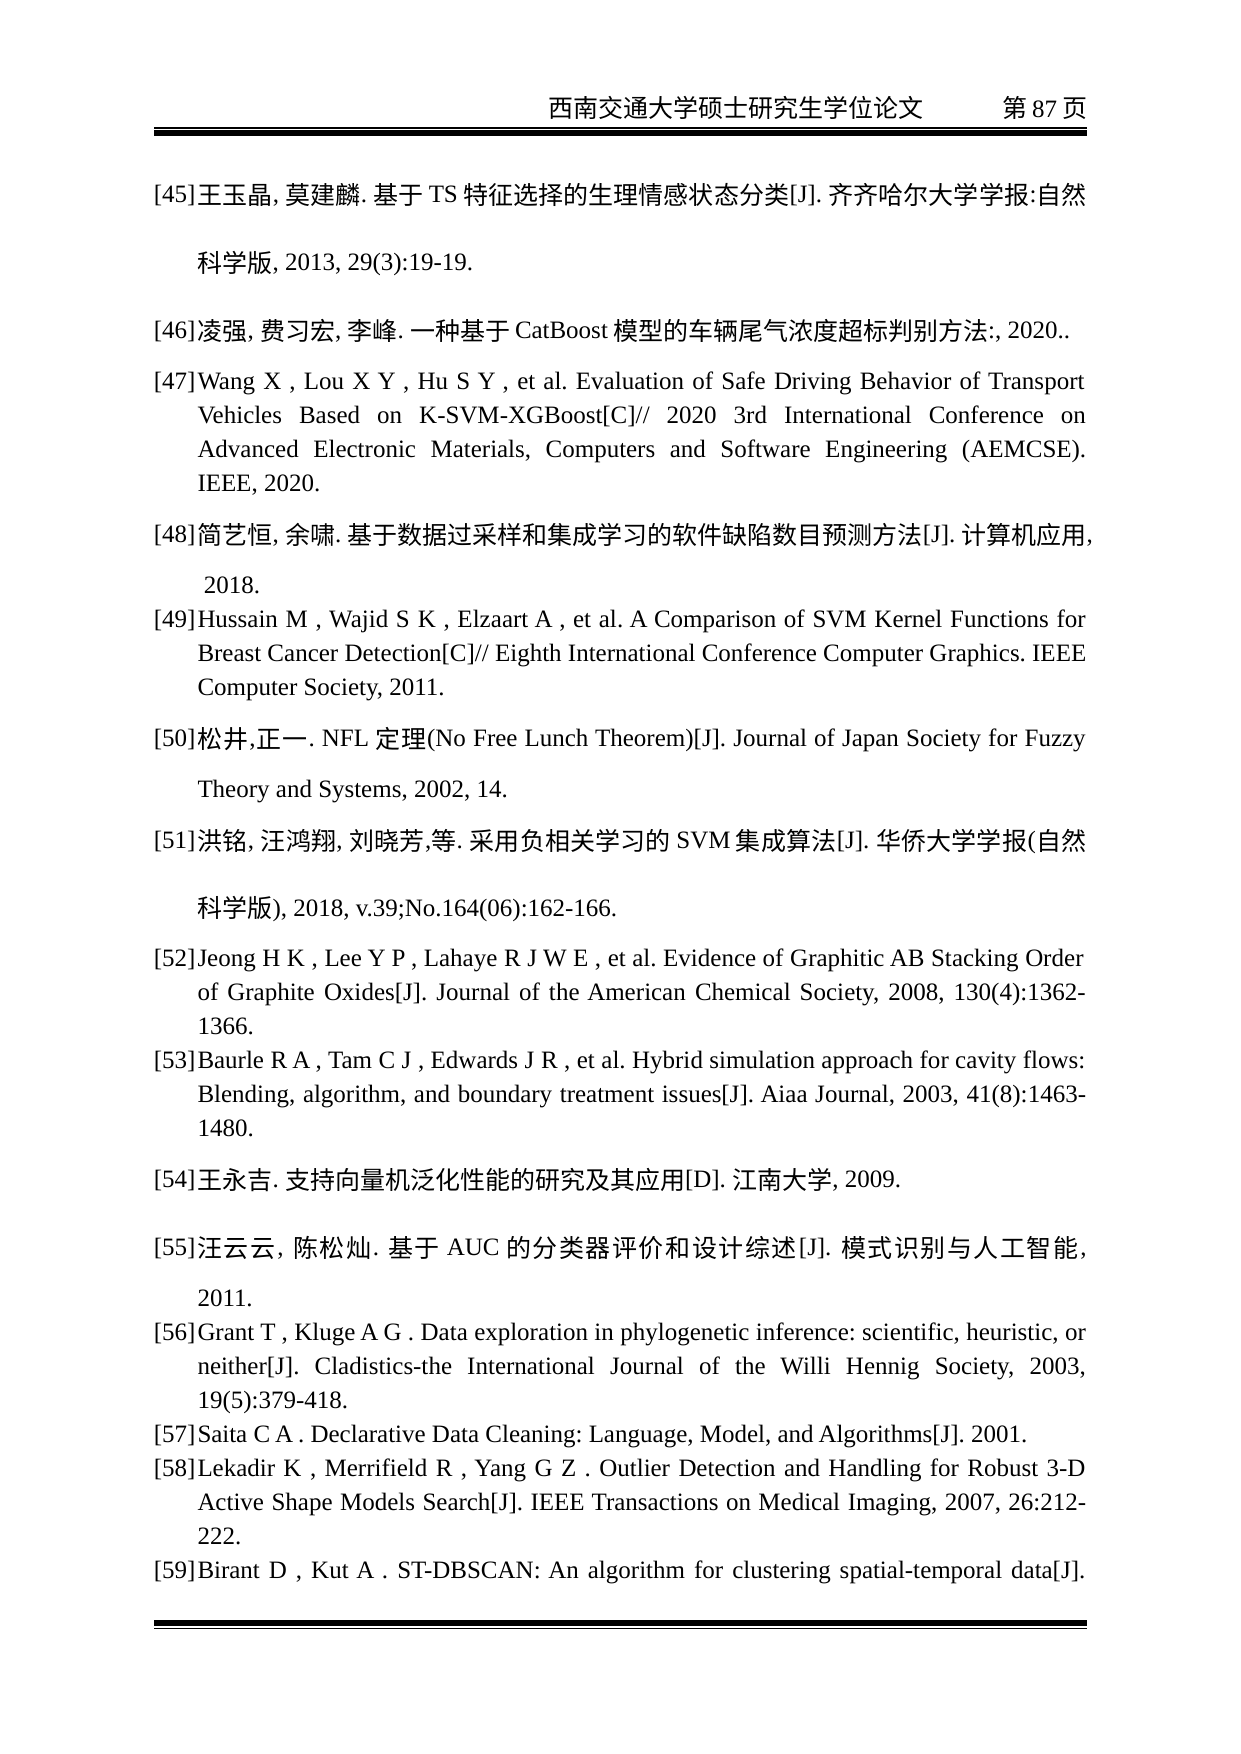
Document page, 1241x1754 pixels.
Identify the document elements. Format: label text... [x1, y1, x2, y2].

list 王永吉. 支持向量机泛化性能的研究及其应用[D]. 江南大学, 2009. [153, 1145, 1087, 1213]
list Baurle R A , Tam C J , Edwards J R , et al. Hybrid simulation approach for cavity flows: Blending, algorithm, and boundary treatment issues[J]. Aiaa Journal, 2003, 41(8):1463-1480. [153, 1043, 1087, 1145]
list Hussain M , Wajid S K , Elzaart A , et al. A Comparison of SVM Kernel Functions for Breast Cancer Detection[C]// Eighth International Conference Computer Graphics. IEEE Computer Society, 2011. [153, 601, 1087, 703]
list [153, 1552, 1087, 1586]
list 洪铭, 汪鸿翔, 刘晓芳,等. 采用负相关学习的SVM集成算法[J]. 华侨大学学报(自然科学版), 2018, v.39;No.164(06):162-166. [153, 805, 1087, 941]
list Saita C A . Declarative Data Cleaning: Language, Model, and Algorithms[J]. 2001. [153, 1416, 1087, 1450]
list 王玉晶, 莫建麟. 基于TS特征选择的生理情感状态分类[J]. 齐齐哈尔大学学报:自然科学版, 2013, 29(3):19-19. [153, 160, 1087, 296]
list Grant T , Kluge A G . Data exploration in phylogenetic inference: scientific, heuristic, or neither[J]. Cladistics-the International Journal of the Willi Hennig Society, 2003, 19(5):379-418. [153, 1314, 1087, 1416]
list 凌强, 费习宏, 李峰. 一种基于CatBoost模型的车辆尾气浓度超标判别方法:, 2020.. [153, 296, 1087, 364]
list 简艺恒, 余啸. 基于数据过采样和集成学习的软件缺陷数目预测方法[J]. 计算机应用, 2018. [153, 499, 1087, 601]
list 松井,正一. NFL定理(No Free Lunch Theorem)[J]. Journal of Japan Society for Fuzzy Theory and Systems, 2002, 14. [153, 703, 1087, 805]
list 汪云云, 陈松灿. 基于AUC的分类器评价和设计综述[J]. 模式识别与人工智能, 2011. [153, 1213, 1087, 1314]
list Wang X , Lou X Y , Hu S Y , et al. Evaluation of Safe Driving Behavior of Transport Vehicles Based on K-SVM-XGBoost[C]// 2020 3rd International Conference on Advanced Electronic Materials, Computers and Software Engineering (AEMCSE). IEEE, 2020. [153, 364, 1087, 499]
list Lekadir K , Merrifield R , Yang G Z . Outlier Detection and Handling for Robust 3-D Active Shape Models Search[J]. IEEE Transactions on Medical Imaging, 2007, 26:212-222. [153, 1450, 1087, 1552]
list Jeong H K , Lee Y P , Lahaye R J W E , et al. Evidence of Graphitic AB Stacking Order of Graphite Oxides[J]. Journal of the American Chemical Society, 2008, 130(4):1362-1366. [153, 941, 1087, 1043]
